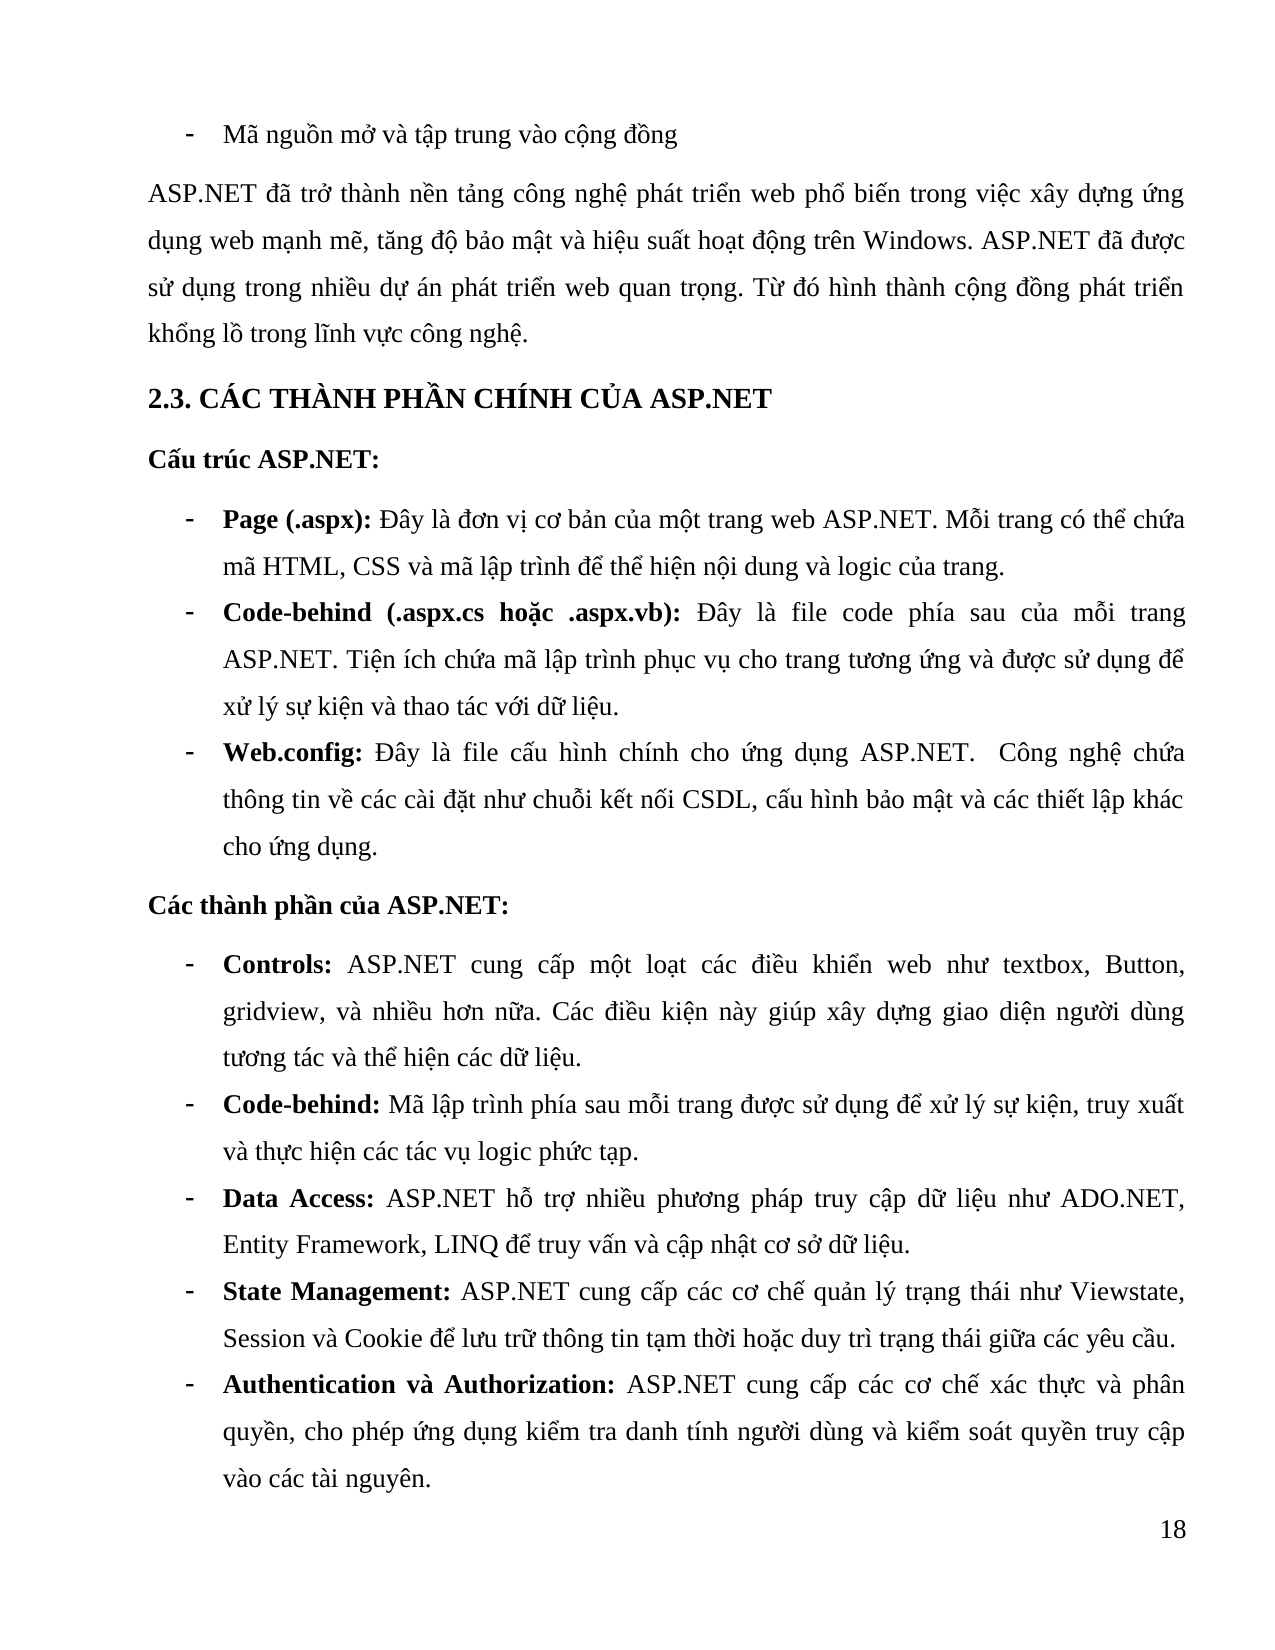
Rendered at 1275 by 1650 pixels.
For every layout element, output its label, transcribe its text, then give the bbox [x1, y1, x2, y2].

list Mã nguồn mở và tập trung vào cộng đồng [185, 118, 1186, 149]
subtitle 2.3. Các thành phần chính của ASP.NET [148, 381, 1186, 414]
text Cấu trúc ASP.NET: [148, 444, 1186, 475]
list Page (.aspx): Đây là đơn vị cơ bản của một trang web ASP.NET. Mỗi trang có thể chứa mã HTML, CSS và mã lập trình để thể hiện nội dung và logic của trang. [185, 503, 1186, 581]
list Web.config: Đây là file cấu hình chính cho ứng dụng ASP.NET. Công nghệ chứa thông tin về các cài đặt như chuỗi kết nối CSDL, cấu hình bảo mật và các thiết lập khác cho ứng dụng. [185, 736, 1186, 861]
list Code-behind: Mã lập trình phía sau mỗi trang được sử dụng để xử lý sự kiện, truy xuất và thực hiện các tác vụ logic phức tạp. [185, 1088, 1186, 1166]
text Các thành phần của ASP.NET: [148, 889, 1186, 920]
list Code-behind (.aspx.cs hoặc .aspx.vb): Đây là file code phía sau của mỗi trang ASP.NET. Tiện ích chứa mã lập trình phục vụ cho trang tương ứng và được sử dụng để xử lý sự kiện và thao tác với dữ liệu. [185, 596, 1186, 721]
list State Management: ASP.NET cung cấp các cơ chế quản lý trạng thái như Viewstate, Session và Cookie để lưu trữ thông tin tạm thời hoặc duy trì trạng thái giữa các yêu cầu. [185, 1275, 1186, 1353]
list Data Access: ASP.NET hỗ trợ nhiều phương pháp truy cập dữ liệu như ADO.NET, Entity Framework, LINQ để truy vấn và cập nhật cơ sở dữ liệu. [185, 1182, 1186, 1259]
list Controls: ASP.NET cung cấp một loạt các điều khiển web như textbox, Button, gridview, và nhiều hơn nữa. Các điều kiện này giúp xây dựng giao diện người dùng tương tác và thể hiện các dữ liệu. [185, 948, 1186, 1073]
text ASP.NET đã trở thành nền tảng công nghệ phát triển web phổ biến trong việc xây dựng ứng dụng web mạnh mẽ, tăng độ bảo mật và hiệu suất hoạt động trên Windows. ASP.NET đã được sử dụng trong nhiều dự án phát triển web quan trọng. Từ đó hình thành cộng đồng phát triển khổng lồ trong lĩnh vực công nghệ. [148, 177, 1186, 349]
list Authentication và Authorization: ASP.NET cung cấp các cơ chế xác thực và phân quyền, cho phép ứng dụng kiểm tra danh tính người dùng và kiểm soát quyền truy cập vào các tài nguyên. [185, 1368, 1186, 1493]
